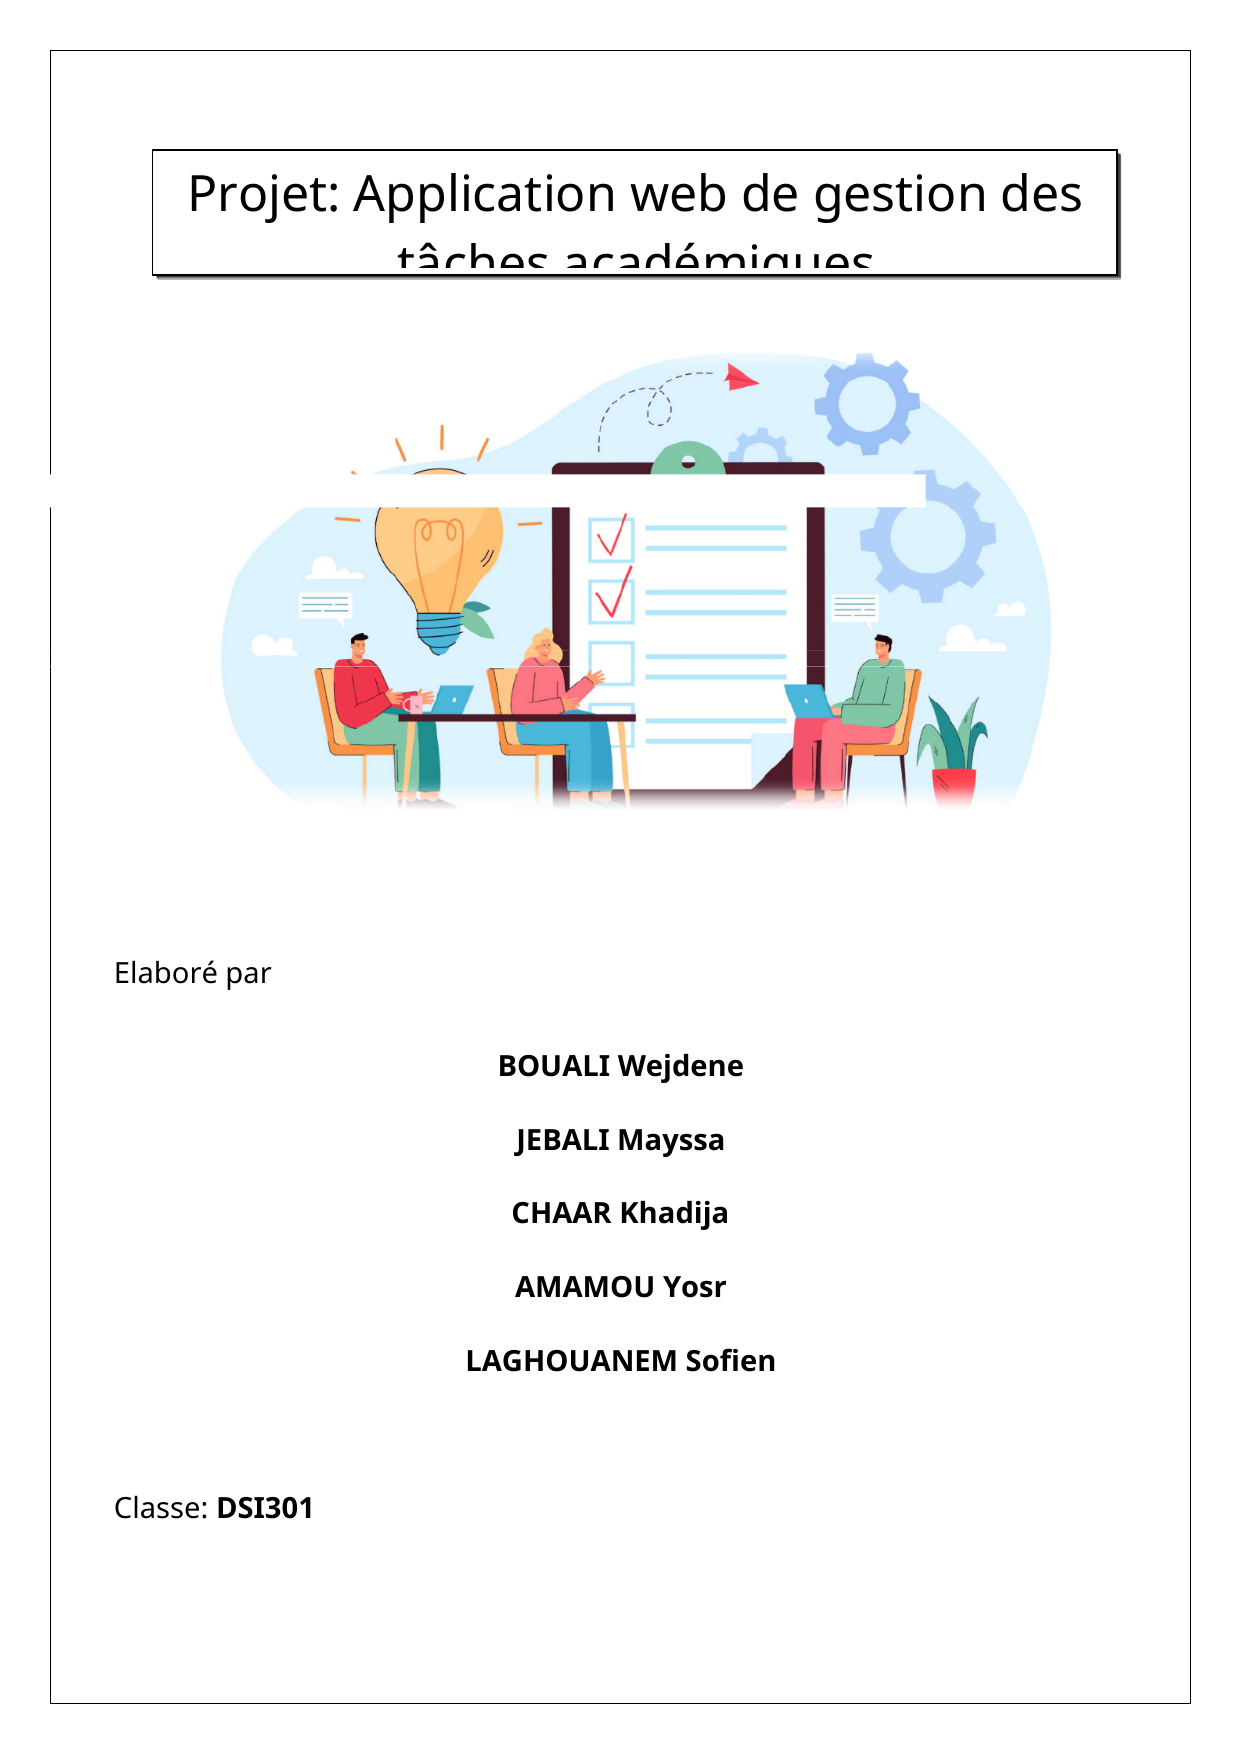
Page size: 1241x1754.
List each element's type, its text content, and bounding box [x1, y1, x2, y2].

text Classe: DSI301 [114, 1487, 1128, 1527]
picture [177, 366, 1088, 783]
text CHAAR Khadija [112, 1193, 1128, 1232]
text JEBALI Mayssa [114, 1119, 1128, 1159]
text LAGHOUANEM Sofien [114, 1340, 1128, 1379]
text AMAMOU Yosr [114, 1266, 1128, 1306]
text BOUALI Wejdene [114, 1046, 1128, 1085]
